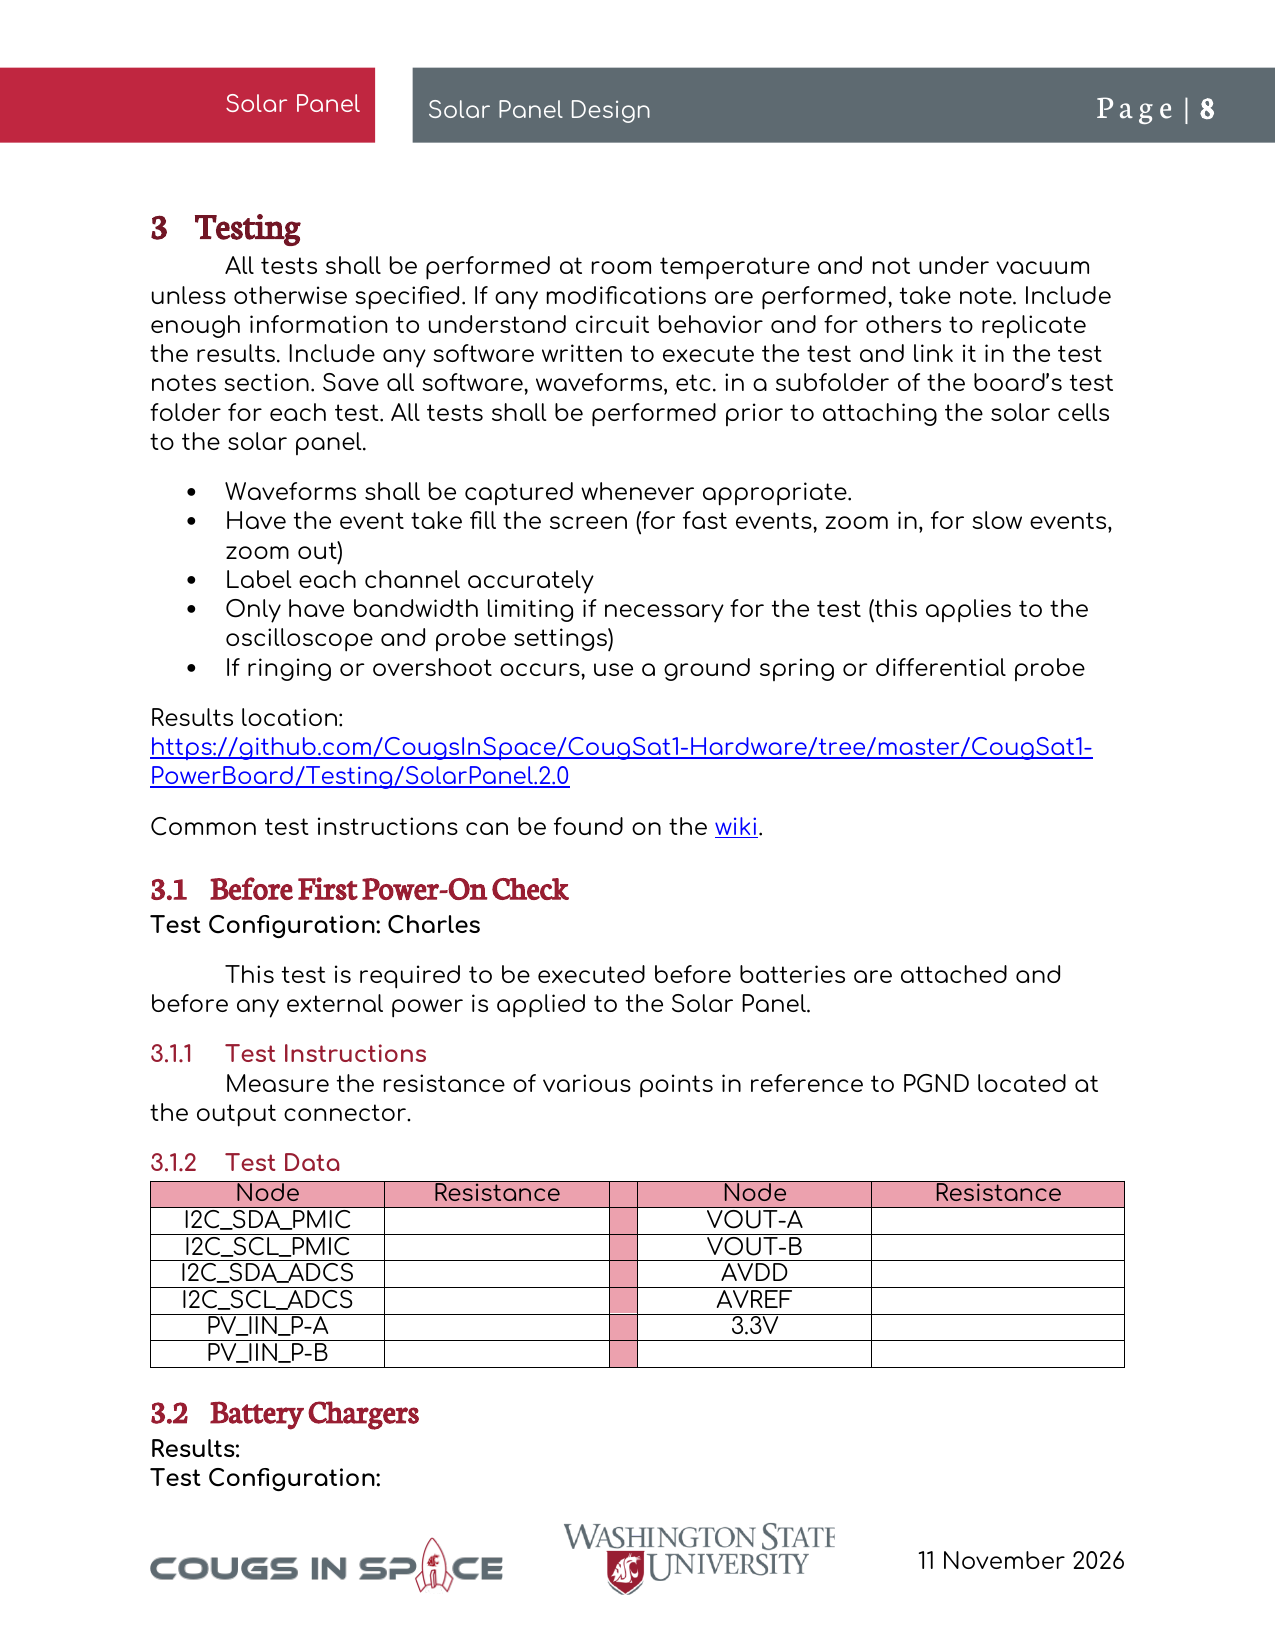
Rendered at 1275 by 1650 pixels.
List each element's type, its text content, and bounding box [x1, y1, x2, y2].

table_cell [610, 1261, 637, 1287]
text Test Configuration: Charles [150, 913, 1125, 939]
subtitle Test Instructions [150, 1043, 1125, 1068]
text Common test instructions can be found on the wiki. [150, 815, 1125, 840]
subtitle Test Data [150, 1151, 1125, 1177]
table_header Resistance [385, 1182, 609, 1207]
text Measure the resistance of various points in reference to PGND located at the output connector. [150, 1072, 1125, 1127]
table_header Node [638, 1182, 871, 1207]
subtitle Before First Power-On Check [150, 865, 1125, 907]
table_cell [610, 1288, 637, 1313]
list Waveforms shall be captured whenever appropriate. [187, 480, 1125, 506]
table_cell I2C_SCL_ADCS [151, 1288, 384, 1313]
table_cell [610, 1235, 637, 1260]
list If ringing or overshoot occurs, use a ground spring or differential probe [187, 656, 1125, 681]
table_cell [385, 1235, 609, 1260]
table_cell [385, 1341, 609, 1367]
table_cell [872, 1341, 1124, 1367]
table_cell AVDD [638, 1261, 871, 1287]
table_cell [872, 1261, 1124, 1287]
table_cell I2C_SCL_PMIC [151, 1235, 384, 1260]
table_cell [638, 1341, 871, 1367]
table_header Node [151, 1182, 384, 1207]
text This test is required to be executed before batteries are attached and before any external power is applied to the Solar Panel. [150, 963, 1125, 1018]
list Label each channel accurately [187, 568, 1125, 594]
subtitle Testing [150, 200, 1125, 247]
picture [150, 1537, 503, 1594]
table_cell [610, 1208, 637, 1234]
table_header [610, 1182, 637, 1207]
table_cell PV_IIN_P-B [151, 1341, 384, 1367]
table_cell AVREF [638, 1288, 871, 1313]
text Results: [150, 1437, 1125, 1462]
picture [562, 1522, 835, 1594]
text Test Configuration: [150, 1466, 1125, 1492]
table_cell [872, 1235, 1124, 1260]
table_cell [610, 1341, 637, 1367]
table_cell VOUT-B [638, 1235, 871, 1260]
table_cell I2C_SDA_PMIC [151, 1208, 384, 1234]
table_cell [872, 1288, 1124, 1313]
list Only have bandwidth limiting if necessary for the test (this applies to the oscilloscope and probe settings) [187, 597, 1125, 652]
table_cell [872, 1208, 1124, 1234]
table_cell [385, 1315, 609, 1340]
table_cell [872, 1315, 1124, 1340]
table_cell I2C_SDA_ADCS [151, 1261, 384, 1287]
table_cell PV_IIN_P-A [151, 1315, 384, 1340]
table_cell 3.3V [638, 1315, 871, 1340]
text Results location: https://github.com/CougsInSpace/CougSat1-Hardware/tree/master/CougSat1-PowerBoard/Testing/SolarPanel.2.0 [150, 706, 1125, 790]
table_cell [385, 1288, 609, 1313]
table_cell [610, 1315, 637, 1340]
list Have the event take fill the screen (for fast events, zoom in, for slow events, zoom out) [187, 509, 1125, 564]
table_cell [385, 1208, 609, 1234]
text All tests shall be performed at room temperature and not under vacuum unless otherwise specified. If any modifications are performed, take note. Include enough information to understand circuit behavior and for others to replicate the results. Include any software written to execute the test and link it in the test notes section. Save all software, waveforms, etc. in a subfolder of the board’s test folder for each test. All tests shall be performed prior to attaching the solar cells to the solar panel. [150, 254, 1125, 456]
subtitle Battery Chargers [150, 1388, 1125, 1431]
table_cell VOUT-A [638, 1208, 871, 1234]
table_header Resistance [872, 1182, 1124, 1207]
table_cell [385, 1261, 609, 1287]
